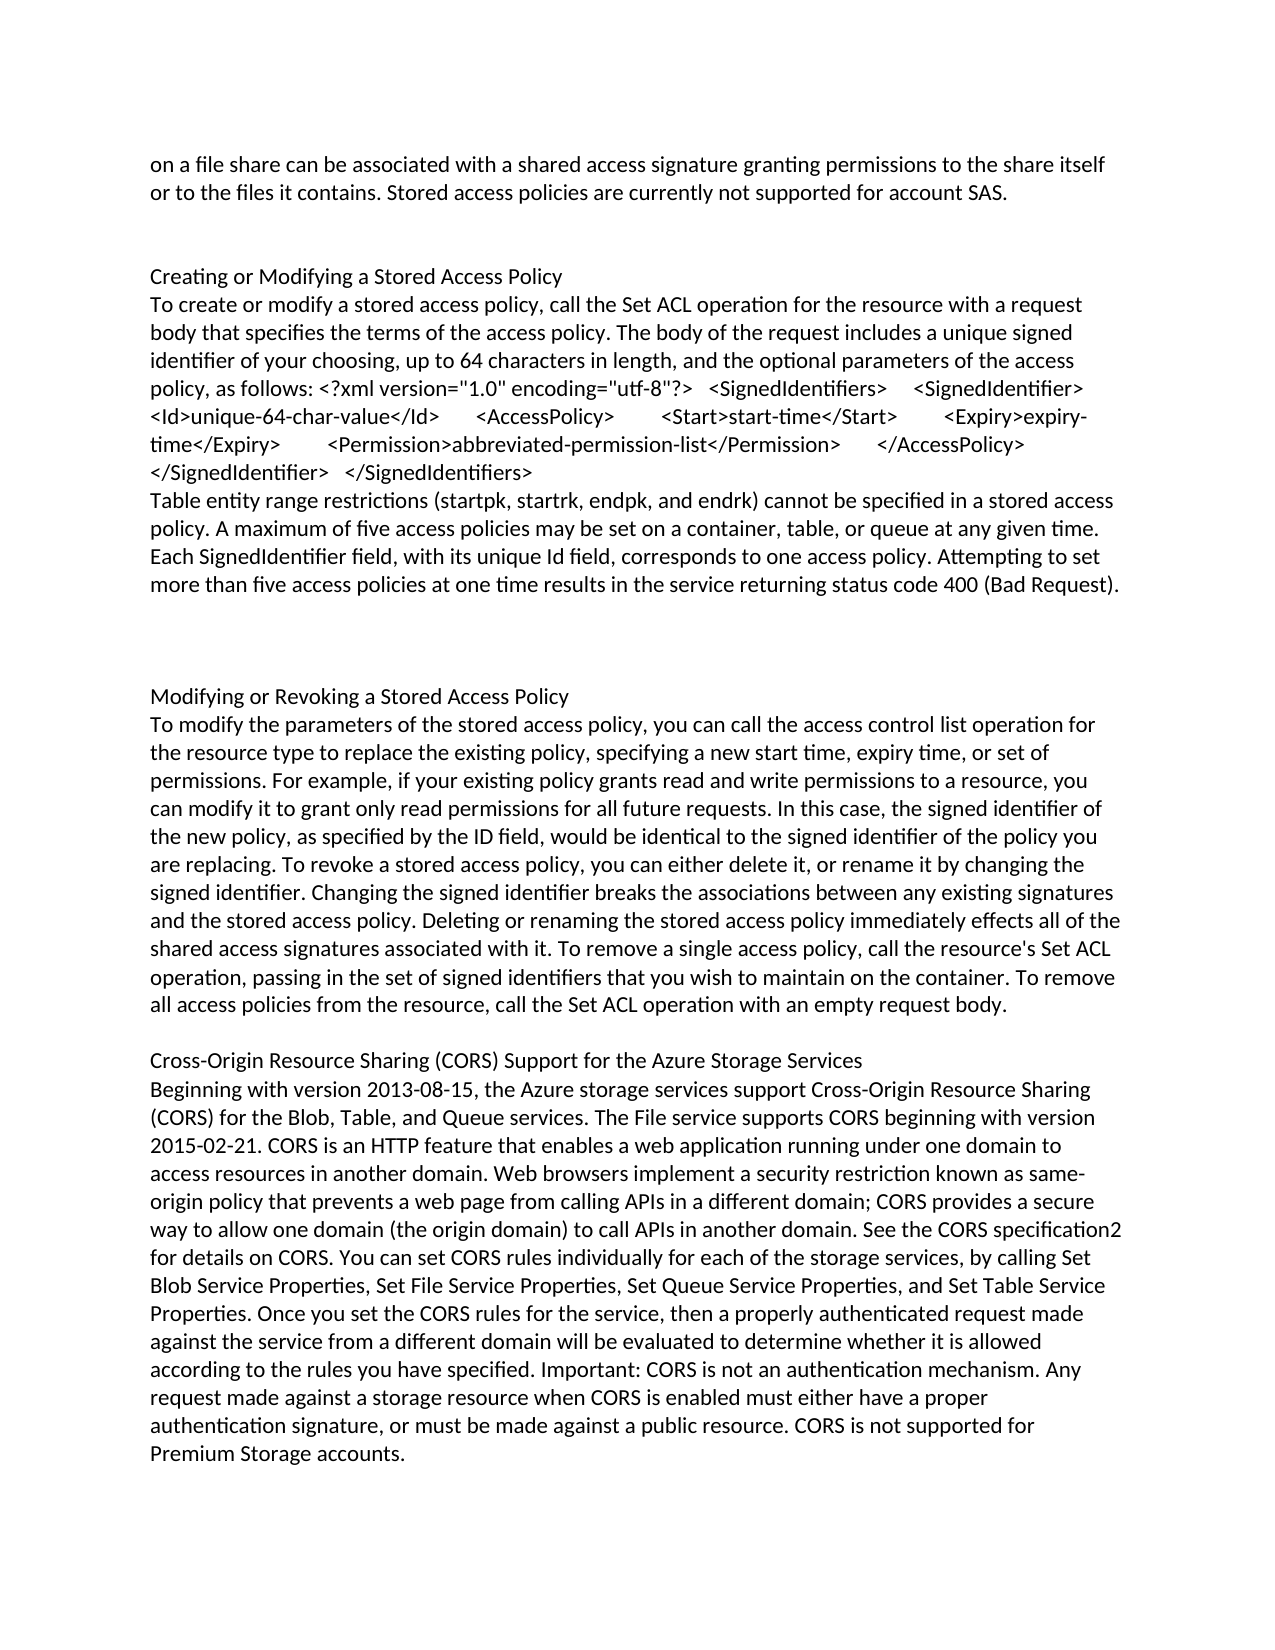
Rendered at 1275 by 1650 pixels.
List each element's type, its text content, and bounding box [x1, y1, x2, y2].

text Cross-Origin Resource Sharing (CORS) Support for the Azure Storage Services [150, 1047, 1125, 1075]
text Beginning with version 2013-08-15, the Azure storage services support Cross-Origin Resource Sharing (CORS) for the Blob, Table, and Queue services. The File service supports CORS beginning with version 2015-02-21. CORS is an HTTP feature that enables a web application running under one domain to access resources in another domain. Web browsers implement a security restriction known as same-origin policy that prevents a web page from calling APIs in a different domain; CORS provides a secure way to allow one domain (the origin domain) to call APIs in another domain. See the CORS specification2 for details on CORS. You can set CORS rules individually for each of the storage services, by calling Set Blob Service Properties, Set File Service Properties, Set Queue Service Properties, and Set Table Service Properties. Once you set the CORS rules for the service, then a properly authenticated request made against the service from a different domain will be evaluated to determine whether it is allowed according to the rules you have specified. Important: CORS is not an authentication mechanism. Any request made against a storage resource when CORS is enabled must either have a proper authentication signature, or must be made against a public resource. CORS is not supported for Premium Storage accounts. [150, 1075, 1125, 1467]
text To modify the parameters of the stored access policy, you can call the access control list operation for the resource type to replace the existing policy, specifying a new start time, expiry time, or set of permissions. For example, if your existing policy grants read and write permissions to a resource, you can modify it to grant only read permissions for all future requests. In this case, the signed identifier of the new policy, as specified by the ID field, would be identical to the signed identifier of the policy you are replacing. To revoke a stored access policy, you can either delete it, or rename it by changing the signed identifier. Changing the signed identifier breaks the associations between any existing signatures and the stored access policy. Deleting or renaming the stored access policy immediately effects all of the shared access signatures associated with it. To remove a single access policy, call the resource's Set ACL operation, passing in the set of signed identifiers that you wish to maintain on the container. To remove all access policies from the resource, call the Set ACL operation with an empty request body. [150, 710, 1125, 1019]
text To create or modify a stored access policy, call the Set ACL operation for the resource with a request body that specifies the terms of the access policy. The body of the request includes a unique signed identifier of your choosing, up to 64 characters in length, and the optional parameters of the access policy, as follows: <?xml version="1.0" encoding="utf-8"?> <SignedIdentifiers> <SignedIdentifier> <Id>unique-64-char-value</Id> <AccessPolicy> <Start>start-time</Start> <Expiry>expiry-time</Expiry> <Permission>abbreviated-permission-list</Permission> </AccessPolicy> </SignedIdentifier> </SignedIdentifiers> [150, 290, 1125, 486]
text Table entity range restrictions (startpk, startrk, endpk, and endrk) cannot be specified in a stored access policy. A maximum of five access policies may be set on a container, table, or queue at any given time. Each SignedIdentifier field, with its unique Id field, corresponds to one access policy. Attempting to set more than five access policies at one time results in the service returning status code 400 (Bad Request). [150, 486, 1125, 598]
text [150, 150, 1125, 206]
text Creating or Modifying a Stored Access Policy [150, 262, 1125, 290]
text Modifying or Revoking a Stored Access Policy [150, 682, 1125, 710]
